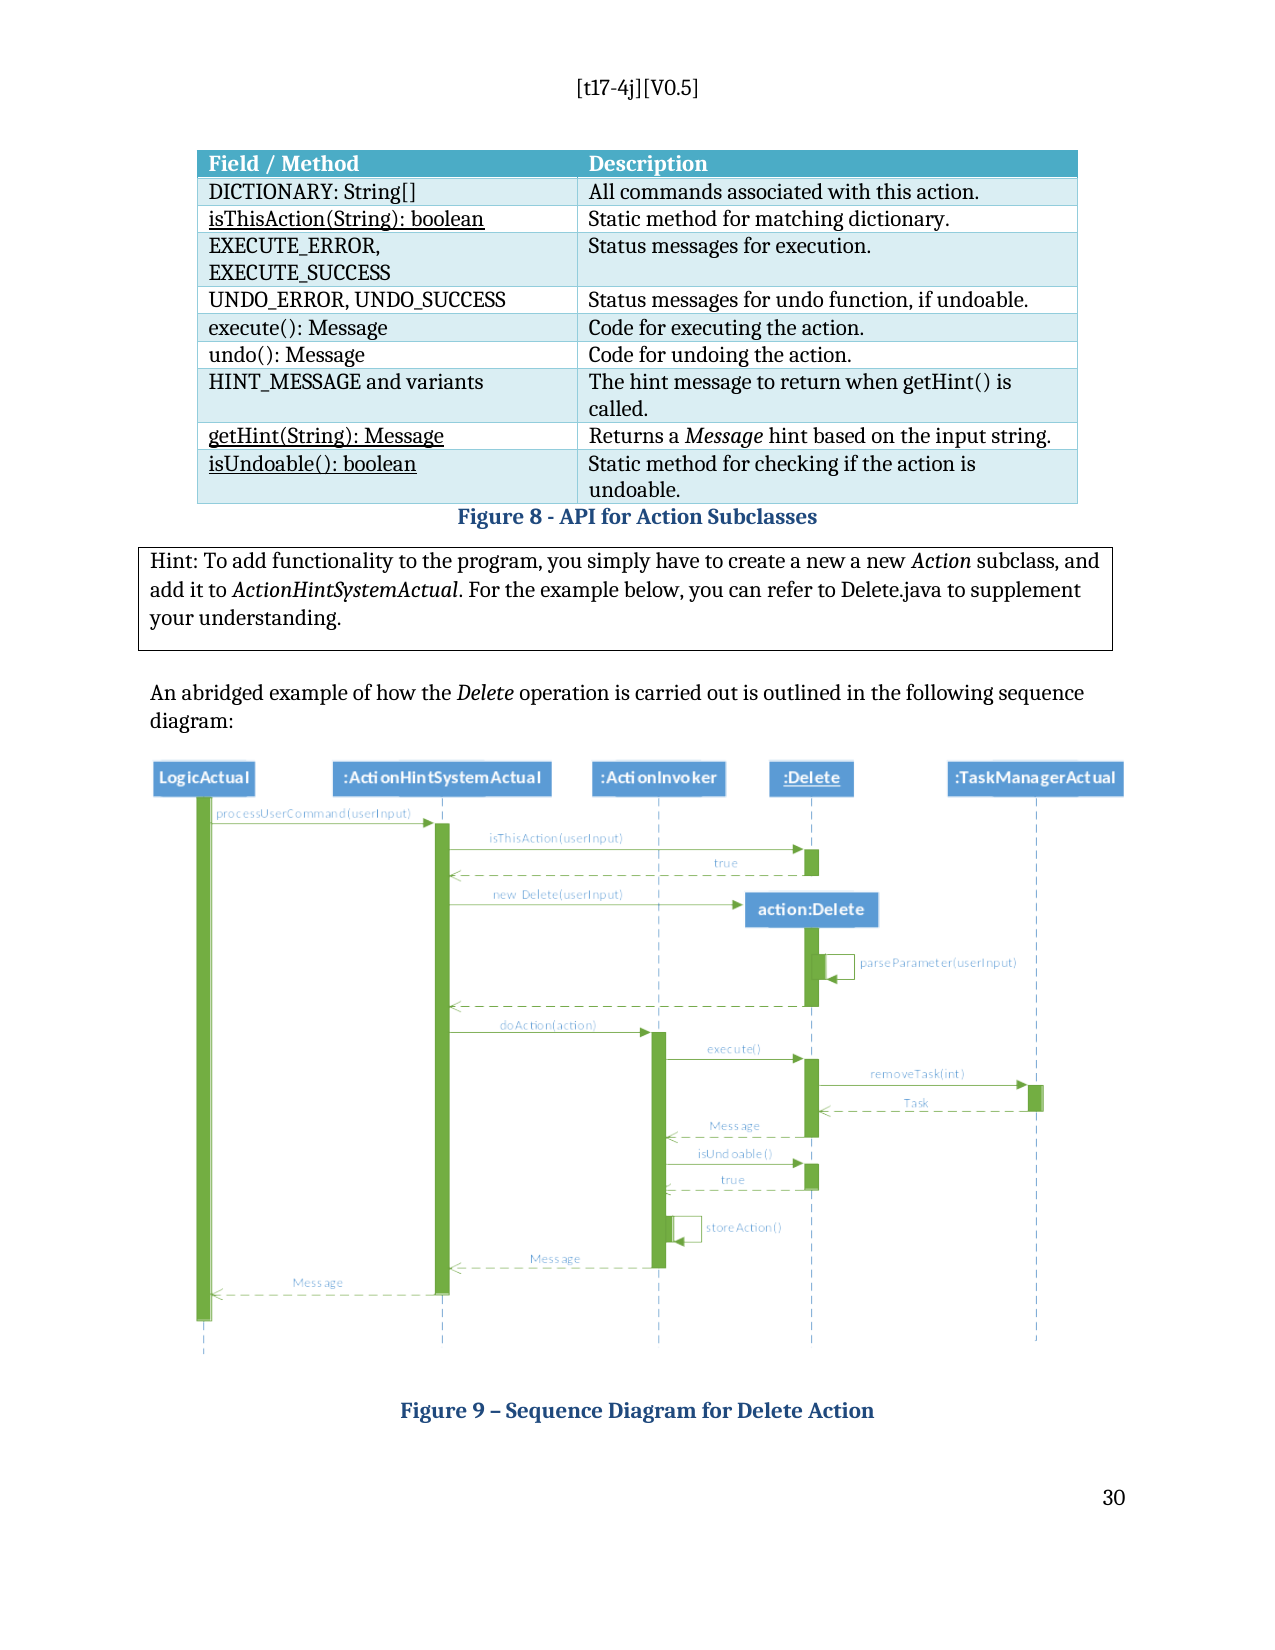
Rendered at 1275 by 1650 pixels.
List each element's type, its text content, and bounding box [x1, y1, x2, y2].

table_cell getHint(String): Message [198, 423, 577, 449]
text An abridged example of how the Delete operation is carried out is outlined in the following sequence diagram: [150, 651, 1125, 734]
table_header Hint: To add functionality to the program, you simply have to create a new a new Action subclass, and add it to ActionHintSystemActual. For the example below, you can refer to Delete.java to supplement your understanding. [139, 548, 1112, 650]
table_cell The hint message to return when getHint() is called. [578, 369, 1077, 422]
table_cell Status messages for execution. [578, 233, 1077, 286]
table_cell execute(): Message [198, 314, 577, 341]
table_cell Status messages for undo function, if undoable. [578, 287, 1077, 313]
table_cell Static method for checking if the action is undoable. [578, 450, 1077, 503]
table_cell DICTIONARY: String[] [198, 179, 577, 205]
table_cell Returns a Message hint based on the input string. [578, 423, 1077, 449]
table_cell isThisAction(String): boolean [198, 206, 577, 232]
table_cell All commands associated with this action. [578, 179, 1077, 205]
table_header Description [578, 151, 1077, 177]
table_cell HINT_MESSAGE and variants [198, 369, 577, 422]
table_cell EXECUTE_ERROR, EXECUTE_SUCCESS [198, 233, 577, 286]
table_cell Static method for matching dictionary. [578, 206, 1077, 232]
table_cell Code for undoing the action. [578, 342, 1077, 368]
table_cell UNDO_ERROR, UNDO_SUCCESS [198, 287, 577, 313]
table_cell Code for executing the action. [578, 314, 1077, 341]
table_cell isUndoable(): boolean [198, 450, 577, 503]
table_header Field / Method [198, 151, 577, 177]
table_cell undo(): Message [198, 342, 577, 368]
